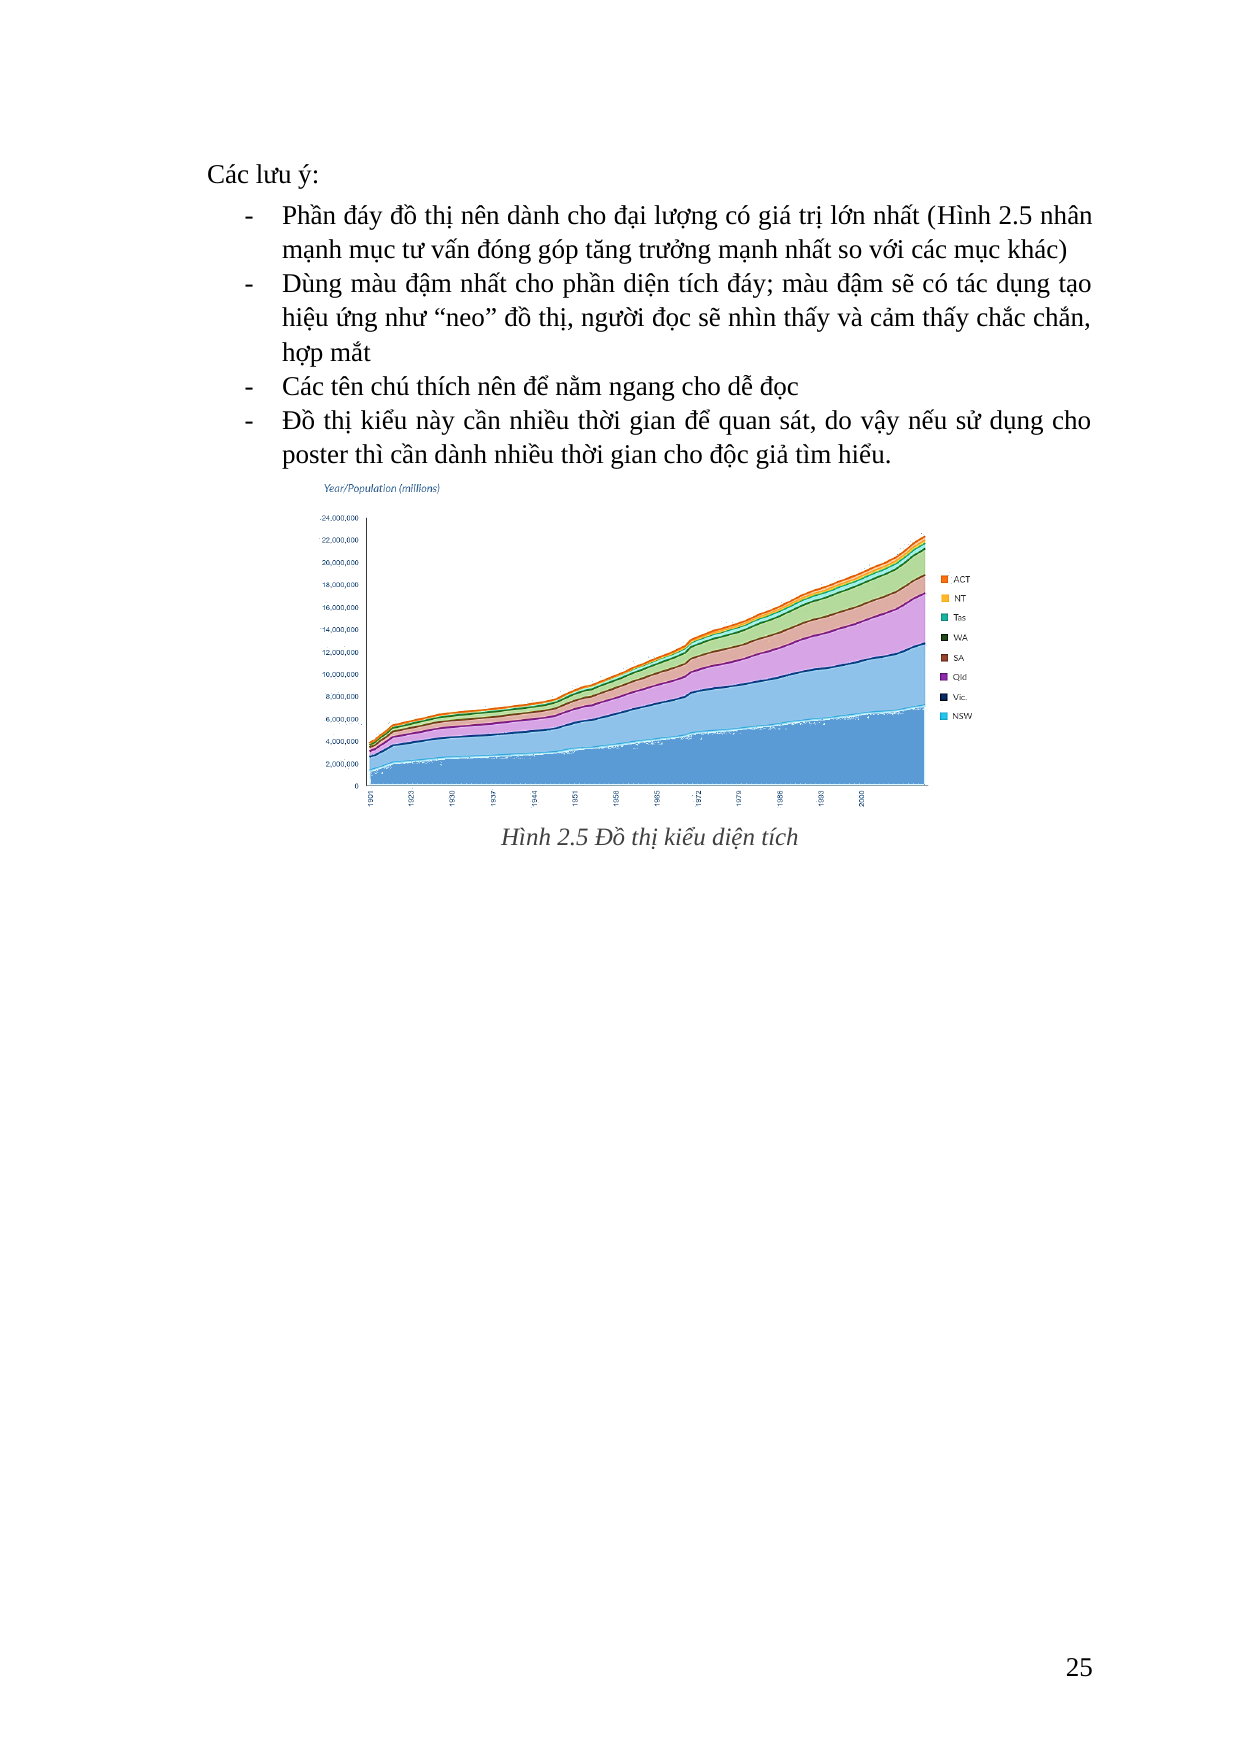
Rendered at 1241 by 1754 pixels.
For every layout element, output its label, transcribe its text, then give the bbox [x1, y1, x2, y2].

text Các lưu ý: [207, 158, 1092, 190]
list Các tên chú thích nên để nằm ngang cho dễ đọc [244, 370, 1092, 401]
list Dùng màu đậm nhất cho phần diện tích đáy; màu đậm sẽ có tác dụng tạo hiệu ứng như “neo” đồ thị, người đọc sẽ nhìn thấy và cảm thấy chắc chắn, hợp mắt [244, 267, 1092, 367]
picture [317, 478, 982, 813]
list Đồ thị kiểu này cần nhiều thời gian để quan sát, do vậy nếu sử dụng cho poster thì cần dành nhiều thời gian cho độc giả tìm hiểu. [244, 404, 1092, 469]
list Phần đáy đồ thị nên dành cho đại lượng có giá trị lớn nhất (Hình 2.5 nhân mạnh mục tư vấn đóng góp tăng trưởng mạnh nhất so với các mục khác) [244, 199, 1092, 264]
